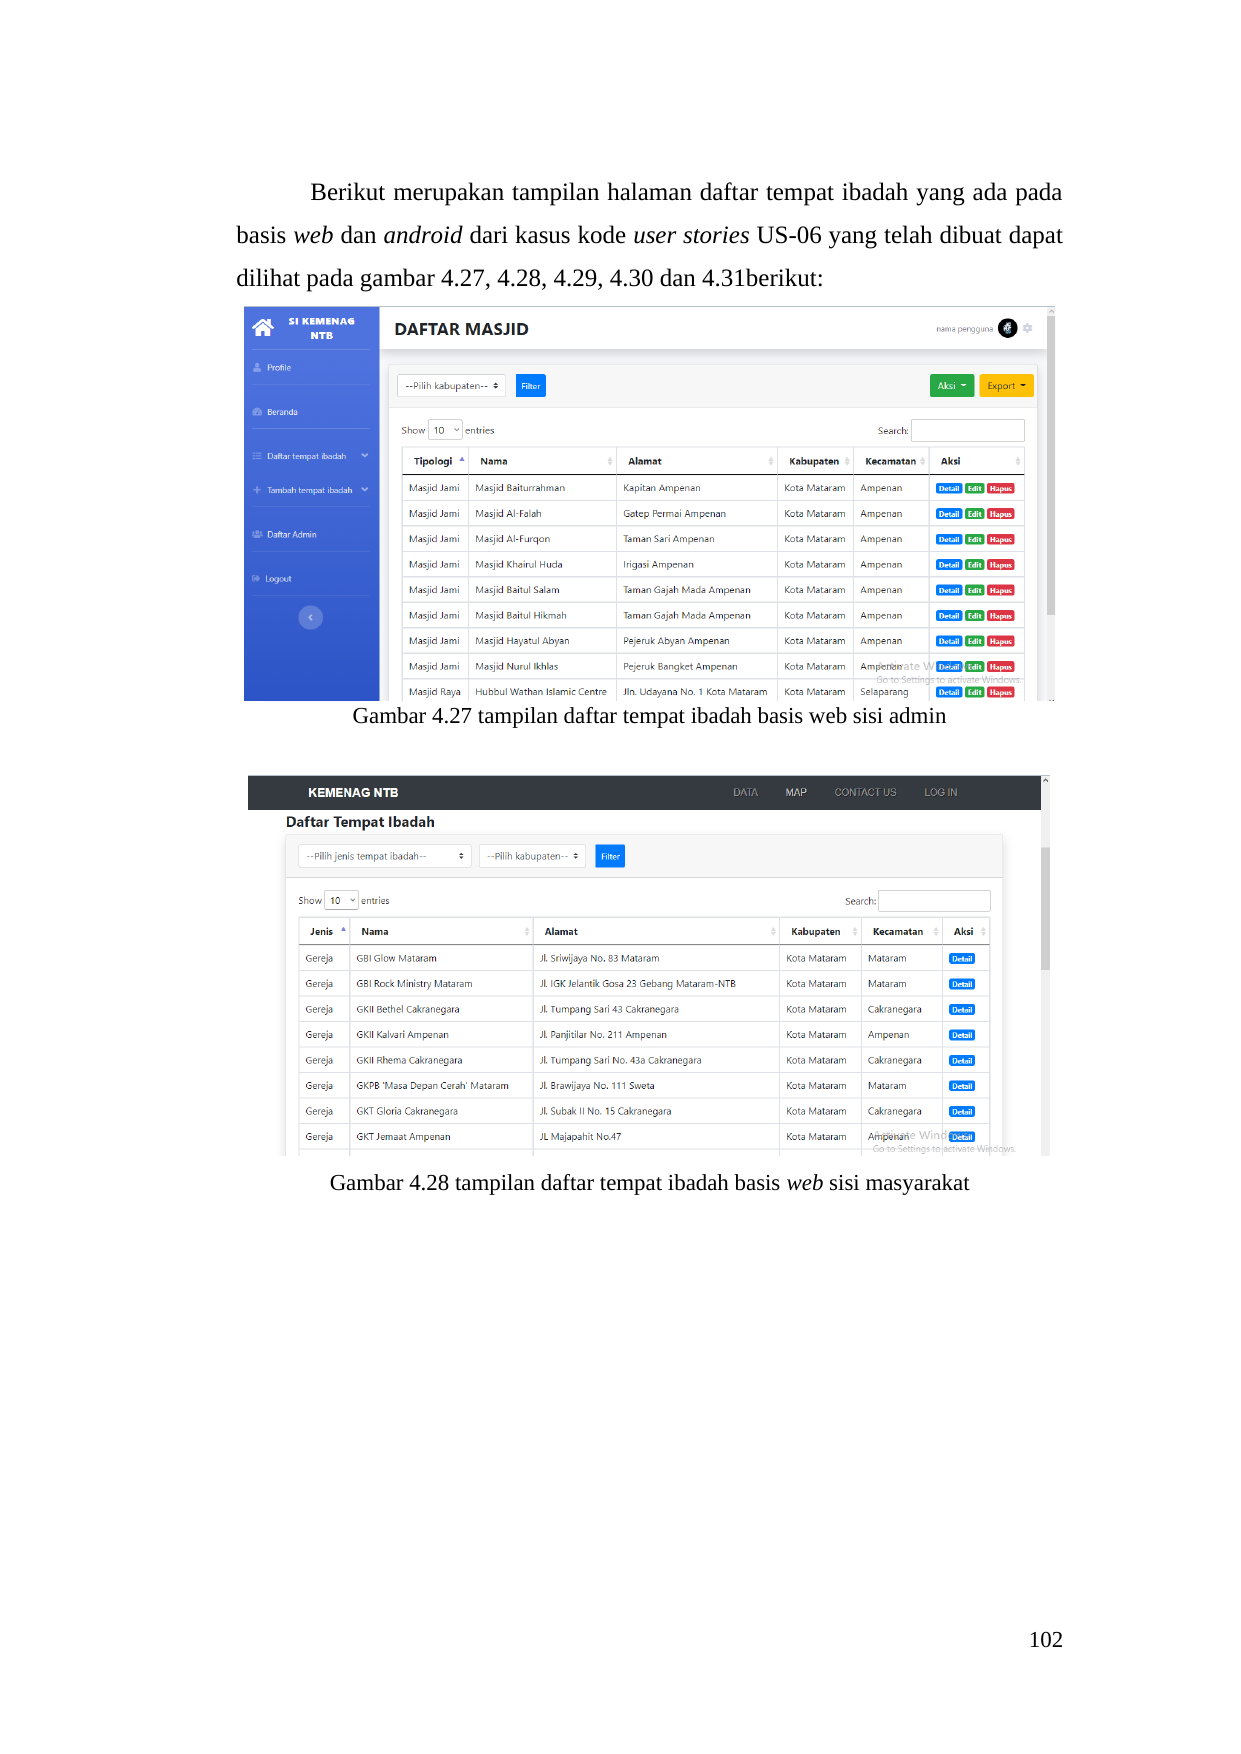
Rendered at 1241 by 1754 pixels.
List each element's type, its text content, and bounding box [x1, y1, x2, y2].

picture [244, 306, 1056, 701]
list Gambar 4.28 tampilan daftar tempat ibadah basis web sisi masyarakat [236, 1169, 1063, 1196]
picture [248, 774, 1051, 1156]
list Gambar 4.27 tampilan daftar tempat ibadah basis web sisi admin [236, 702, 1063, 729]
text Berikut merupakan tampilan halaman daftar tempat ibadah yang ada pada basis web dan android dari kasus kode user stories US-06 yang telah dibuat dapat dilihat pada gambar 4.27, 4.28, 4.29, 4.30 dan 4.31berikut: [236, 177, 1063, 292]
